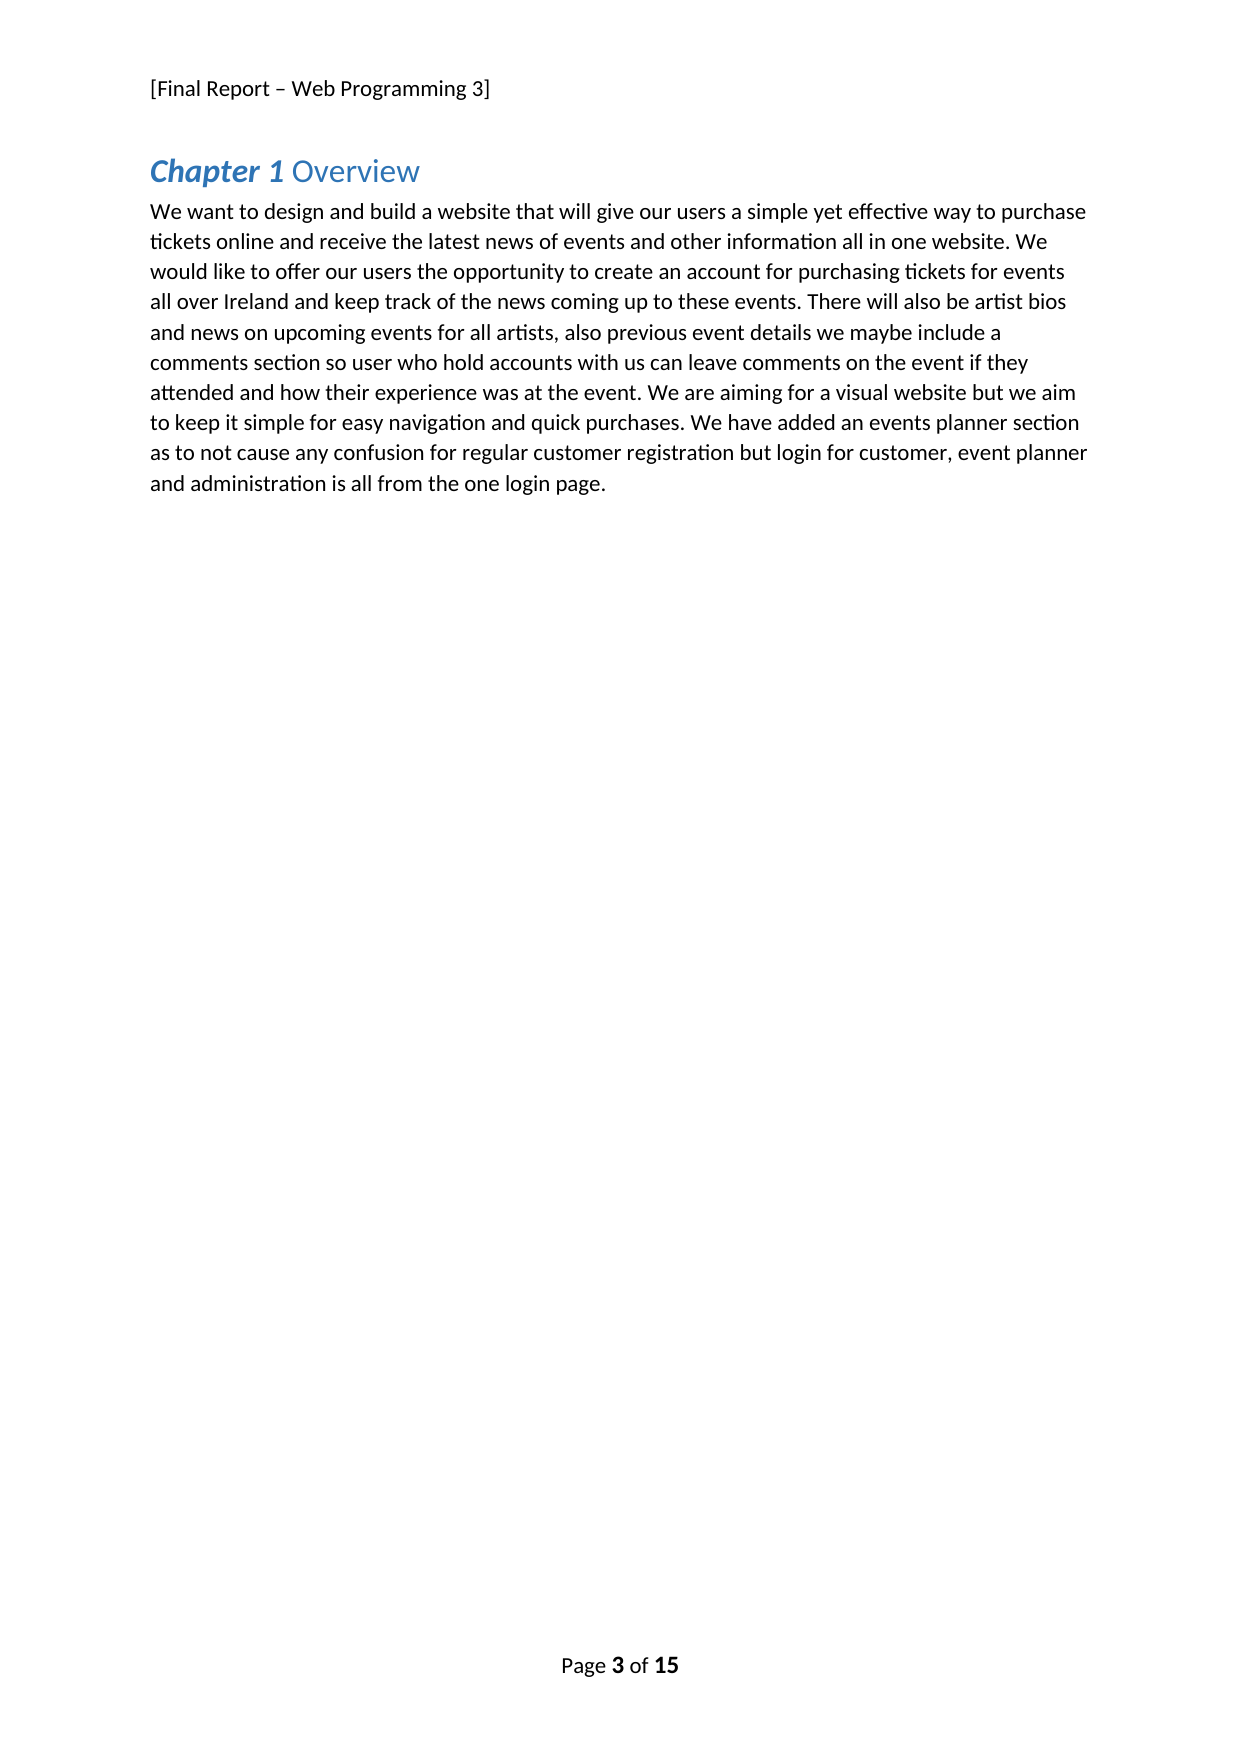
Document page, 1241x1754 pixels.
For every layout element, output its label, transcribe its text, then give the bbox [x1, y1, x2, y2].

subtitle Overview [150, 150, 1090, 191]
text We want to design and build a website that will give our users a simple yet effective way to purchase tickets online and receive the latest news of events and other information all in one website. We would like to offer our users the opportunity to create an account for purchasing tickets for events all over Ireland and keep track of the news coming up to these events. There will also be artist bios and news on upcoming events for all artists, also previous event details we maybe include a comments section so user who hold accounts with us can leave comments on the event if they attended and how their experience was at the event. We are aiming for a visual website but we aim to keep it simple for easy navigation and quick purchases. We have added an events planner section as to not cause any confusion for regular customer registration but login for customer, event planner and administration is all from the one login page. [150, 197, 1090, 497]
